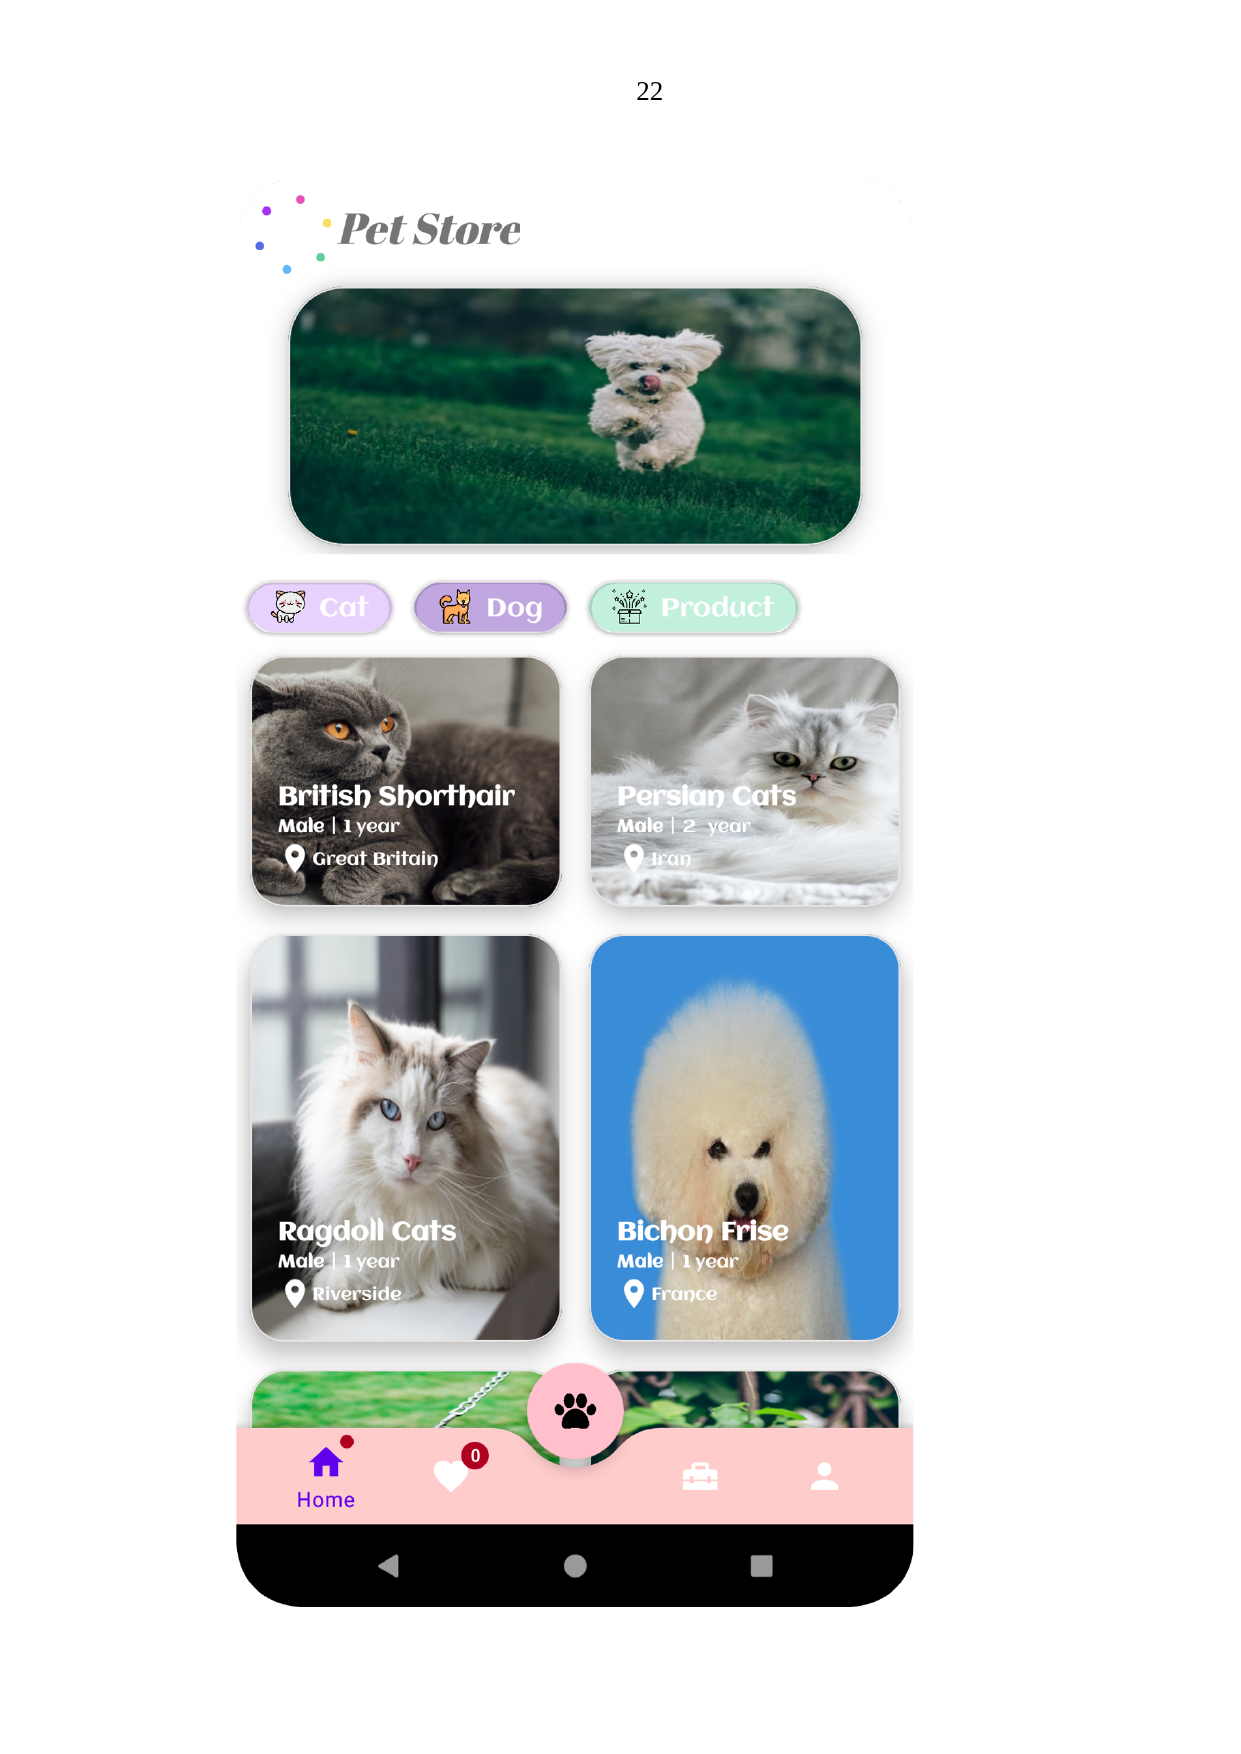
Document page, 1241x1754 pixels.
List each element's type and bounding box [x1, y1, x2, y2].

picture [236, 177, 914, 1607]
